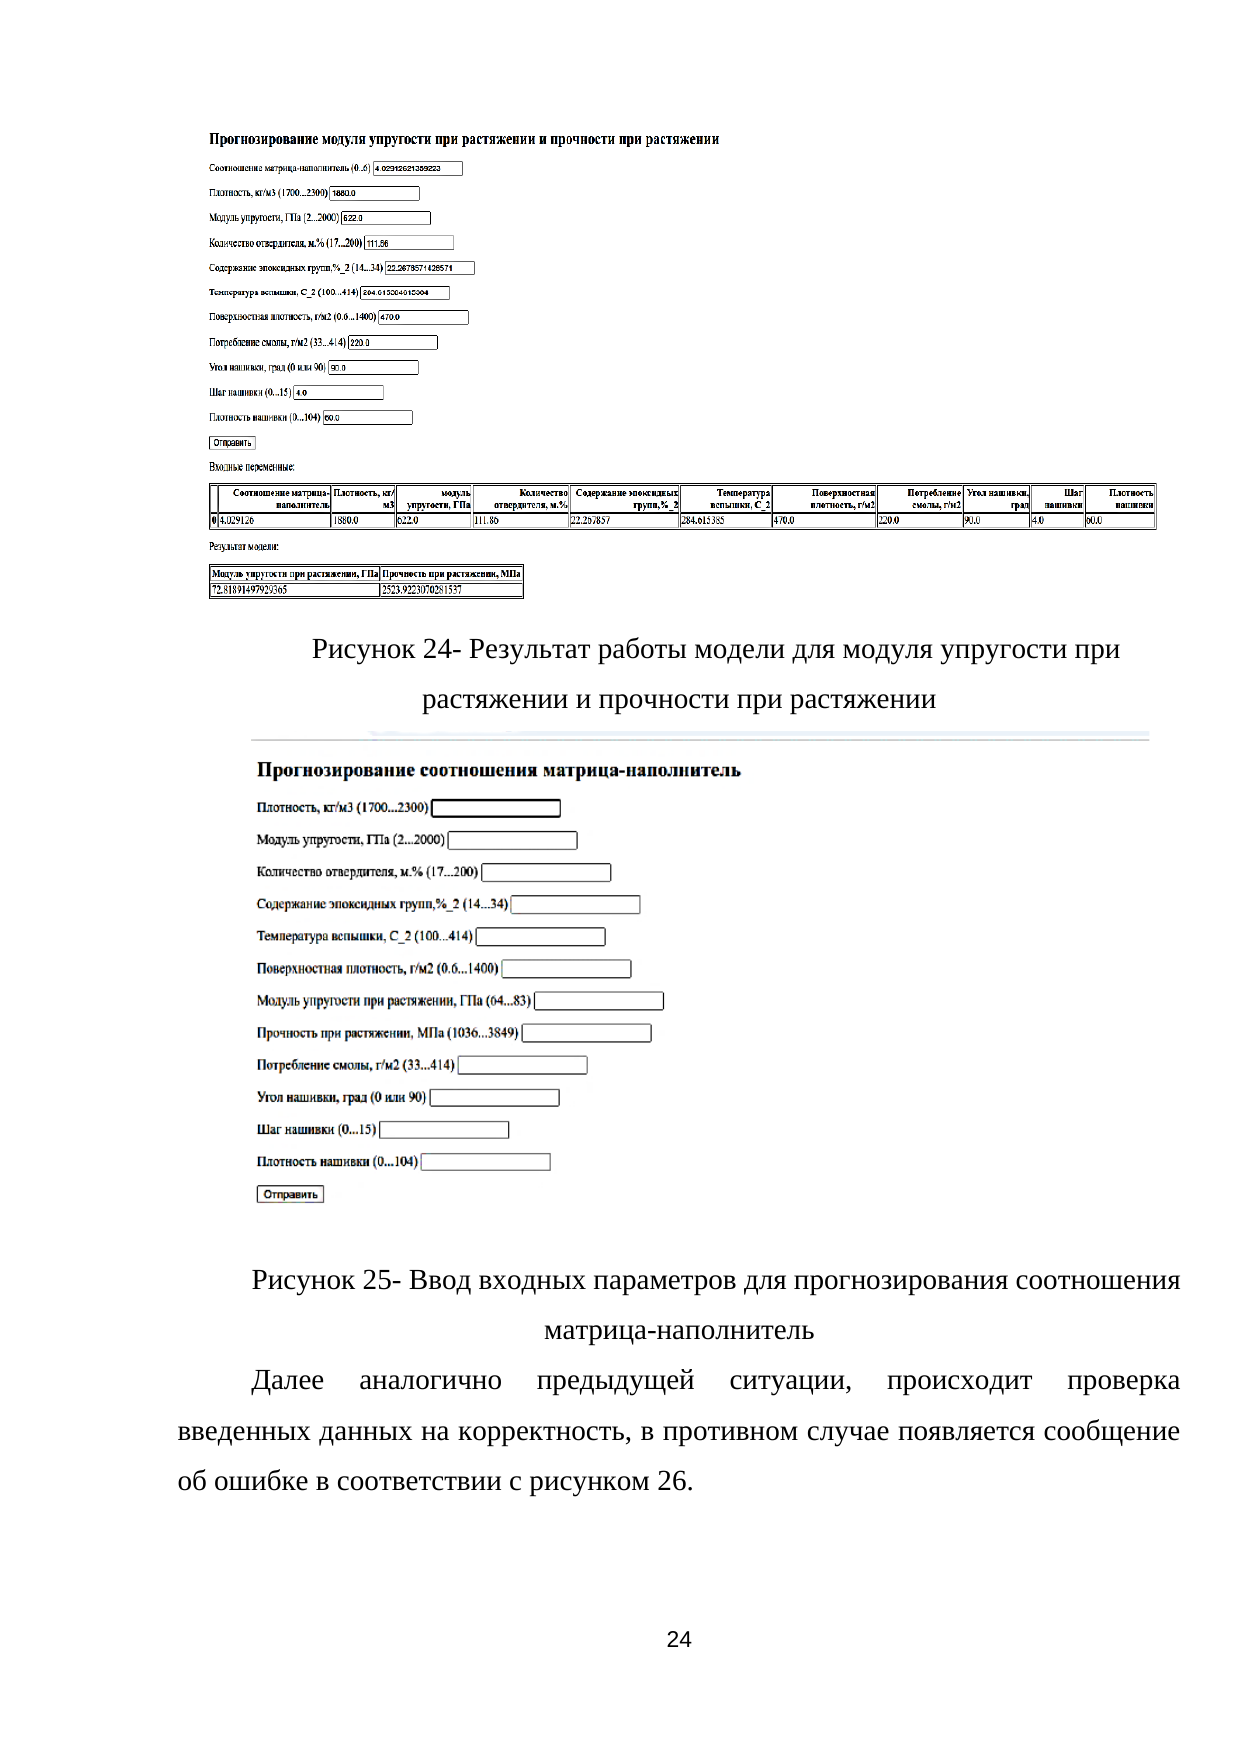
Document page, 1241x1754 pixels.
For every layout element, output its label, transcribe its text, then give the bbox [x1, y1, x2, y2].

text Рисунок 24- Результат работы модели для модуля упругости при растяжении и прочности при растяжении [177, 631, 1181, 715]
text Рисунок 25- Ввод входных параметров для прогнозирования соотношения матрица-наполнитель [177, 1262, 1181, 1346]
picture [251, 731, 1150, 1249]
picture [206, 118, 1164, 619]
text Далее аналогично предыдущей ситуации, происходит проверка введенных данных на корректность, в противном случае появляется сообщение об ошибке в соответствии с рисунком 26. [177, 1362, 1181, 1497]
